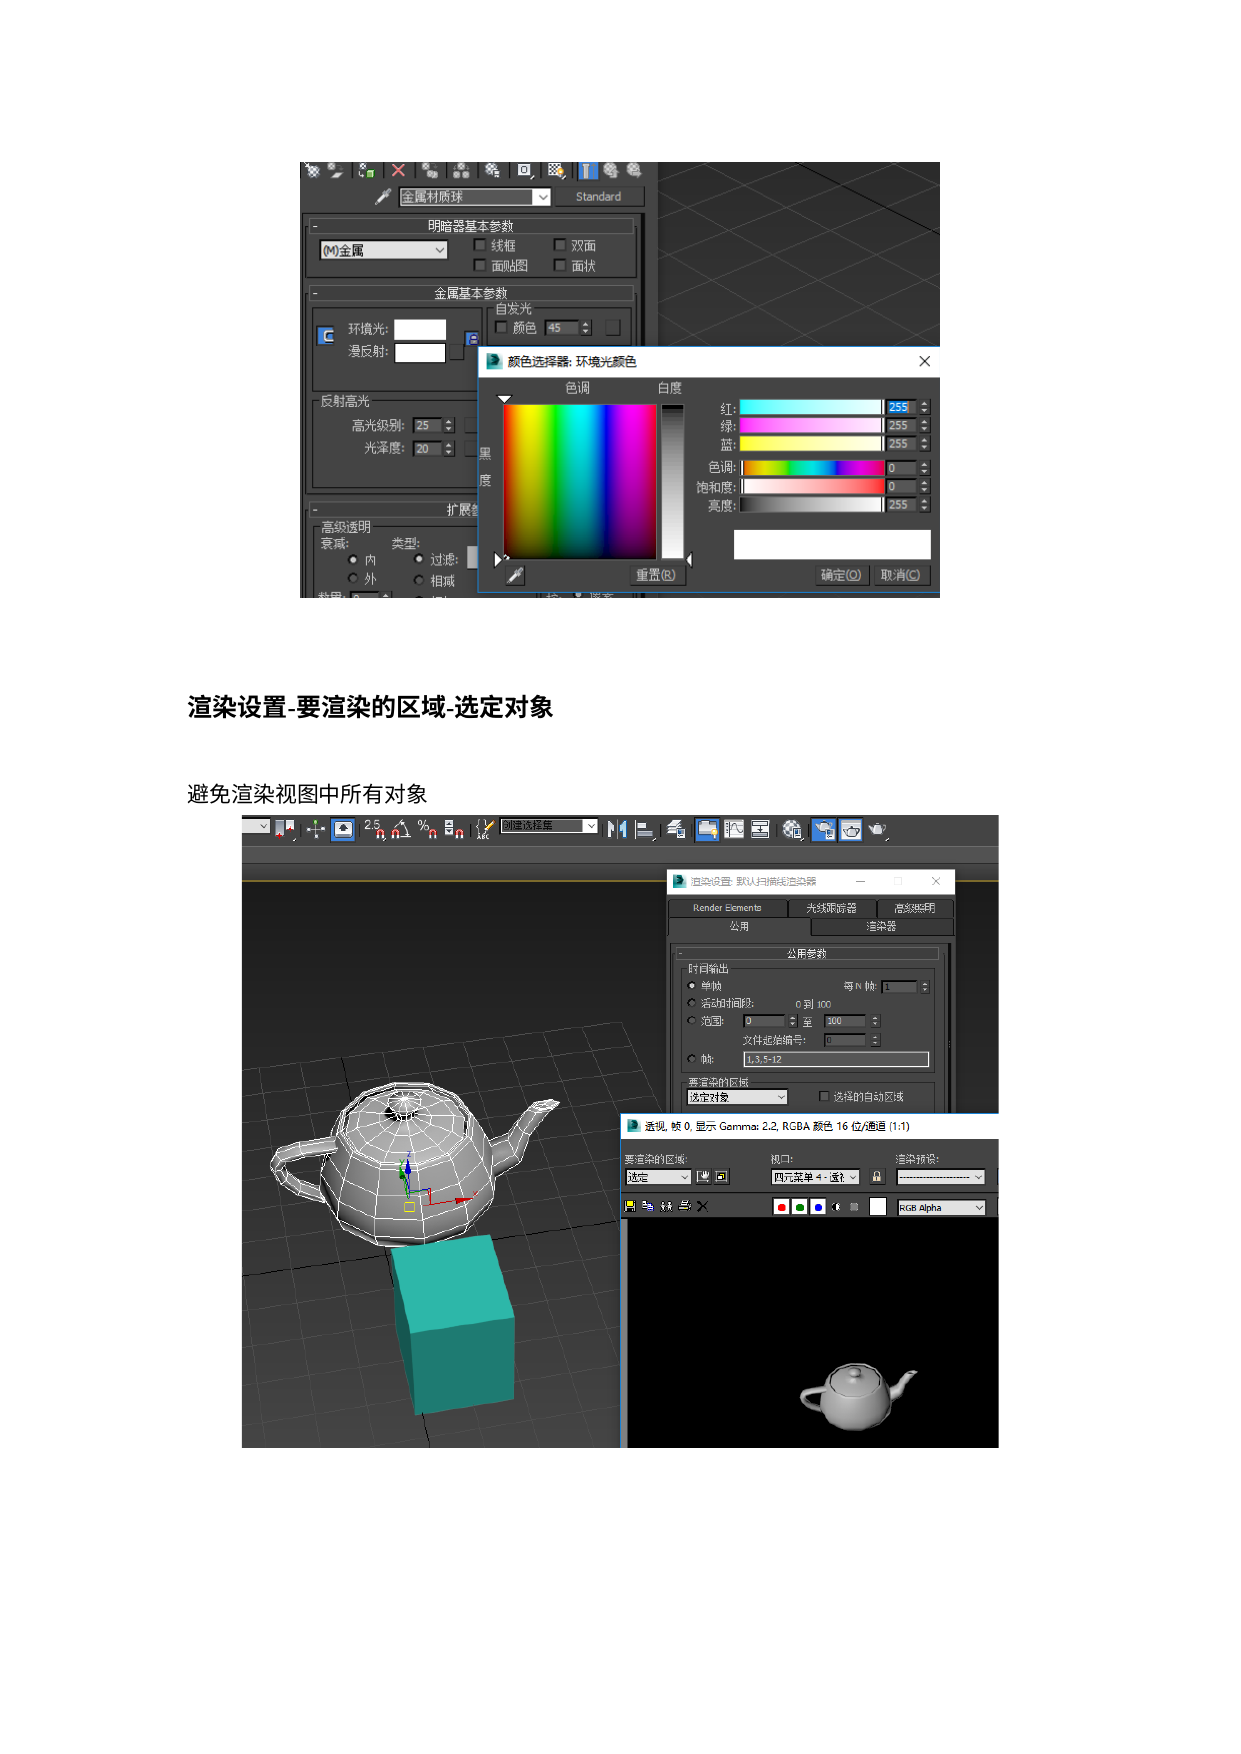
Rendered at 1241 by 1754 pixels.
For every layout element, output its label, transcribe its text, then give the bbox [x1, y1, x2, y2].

picture [241, 815, 999, 1448]
text 避免渲染视图中所有对象 [187, 777, 1053, 809]
subtitle 渲染设置-要渲染的区域-选定对象 [187, 673, 1053, 738]
picture [300, 162, 940, 598]
